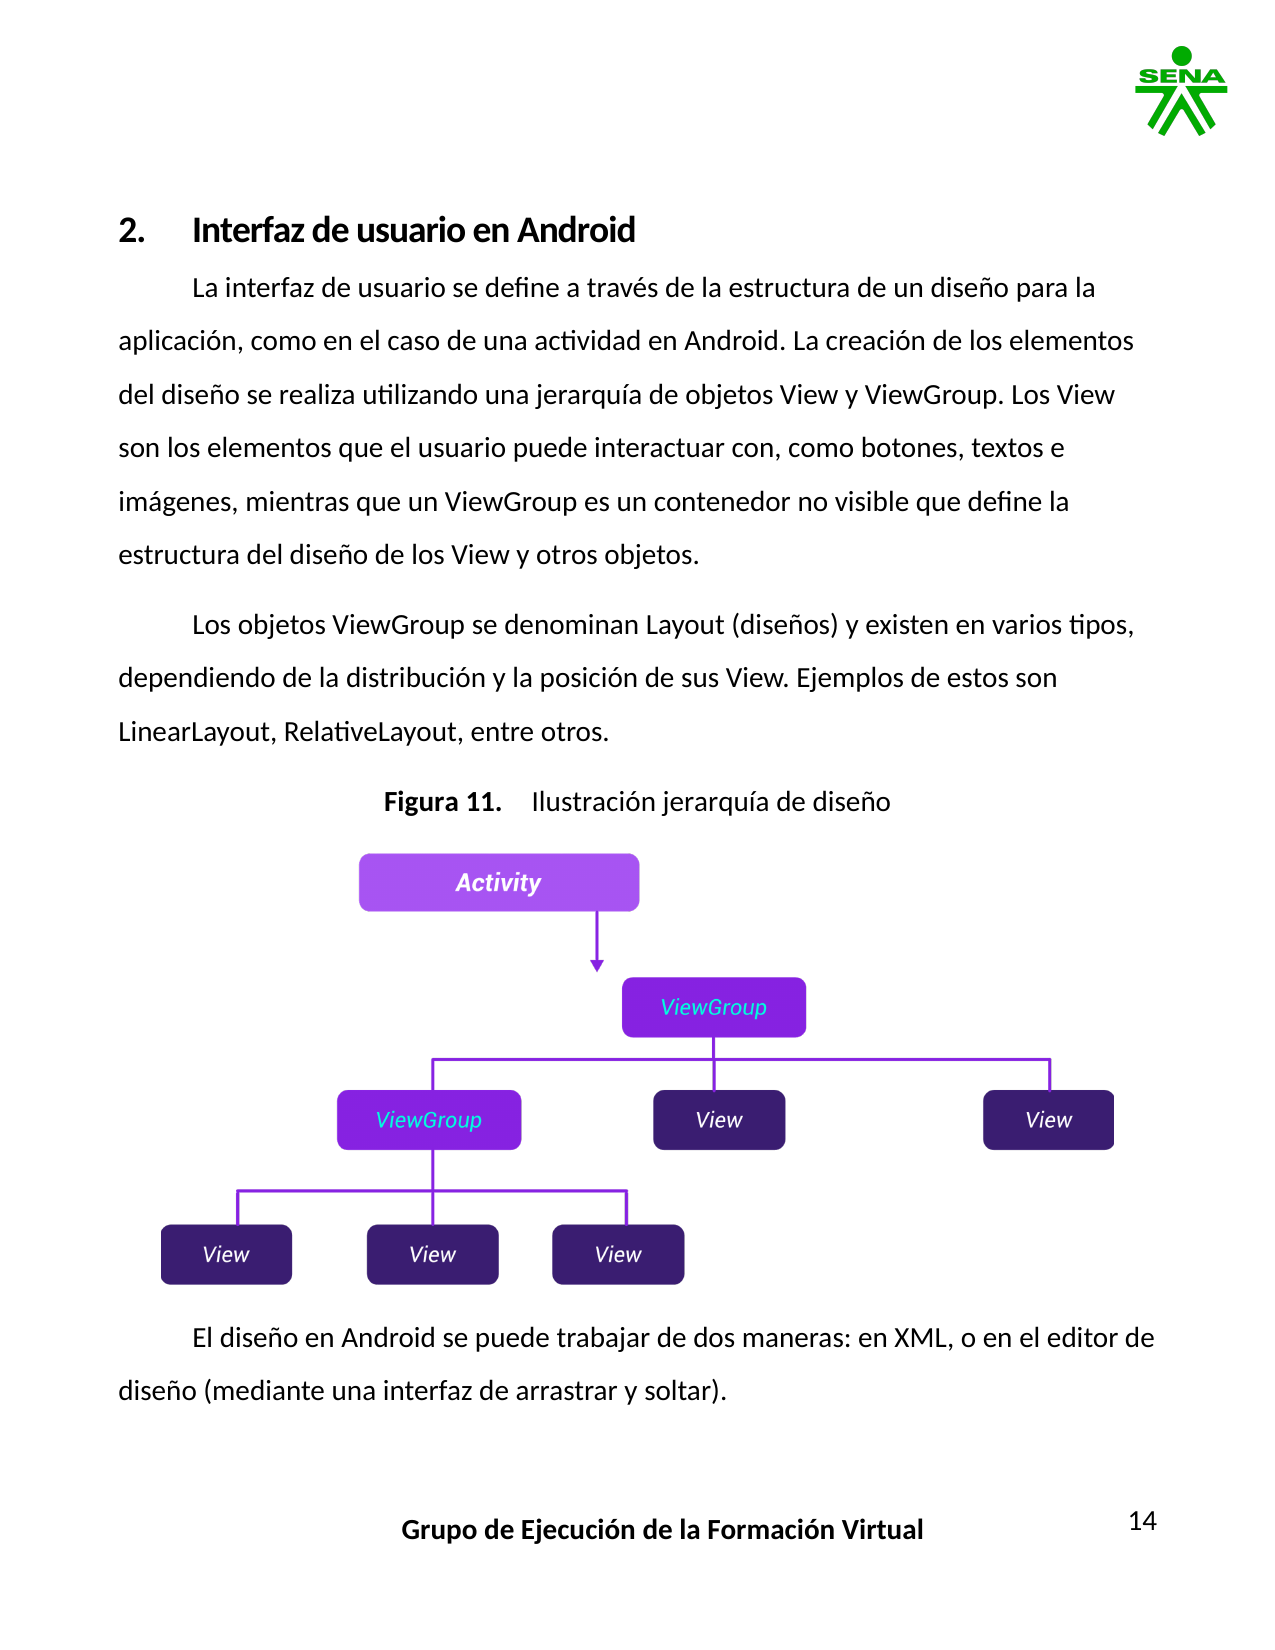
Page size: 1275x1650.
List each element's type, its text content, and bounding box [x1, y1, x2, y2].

text Los objetos ViewGroup se denominan Layout (diseños) y existen en varios tipos, dependiendo de la distribución y la posición de sus View. Ejemplos de estos son LinearLayout, RelativeLayout, entre otros. [118, 606, 1157, 749]
text El diseño en Android se puede trabajar de dos maneras: en XML, o en el editor de diseño (mediante una interfaz de arrastrar y soltar). [118, 1319, 1157, 1408]
subtitle Interfaz de usuario en Android [118, 206, 1157, 252]
picture [1135, 46, 1228, 136]
text Ilustración jerarquía de diseño [118, 783, 1157, 819]
picture [161, 853, 1114, 1285]
text La interfaz de usuario se define a través de la estructura de un diseño para la aplicación, como en el caso de una actividad en Android. La creación de los elementos del diseño se realiza utilizando una jerarquía de objetos View y ViewGroup. Los View son los elementos que el usuario puede interactuar con, como botones, textos e imágenes, mientras que un ViewGroup es un contenedor no visible que define la estructura del diseño de los View y otros objetos. [118, 269, 1157, 572]
